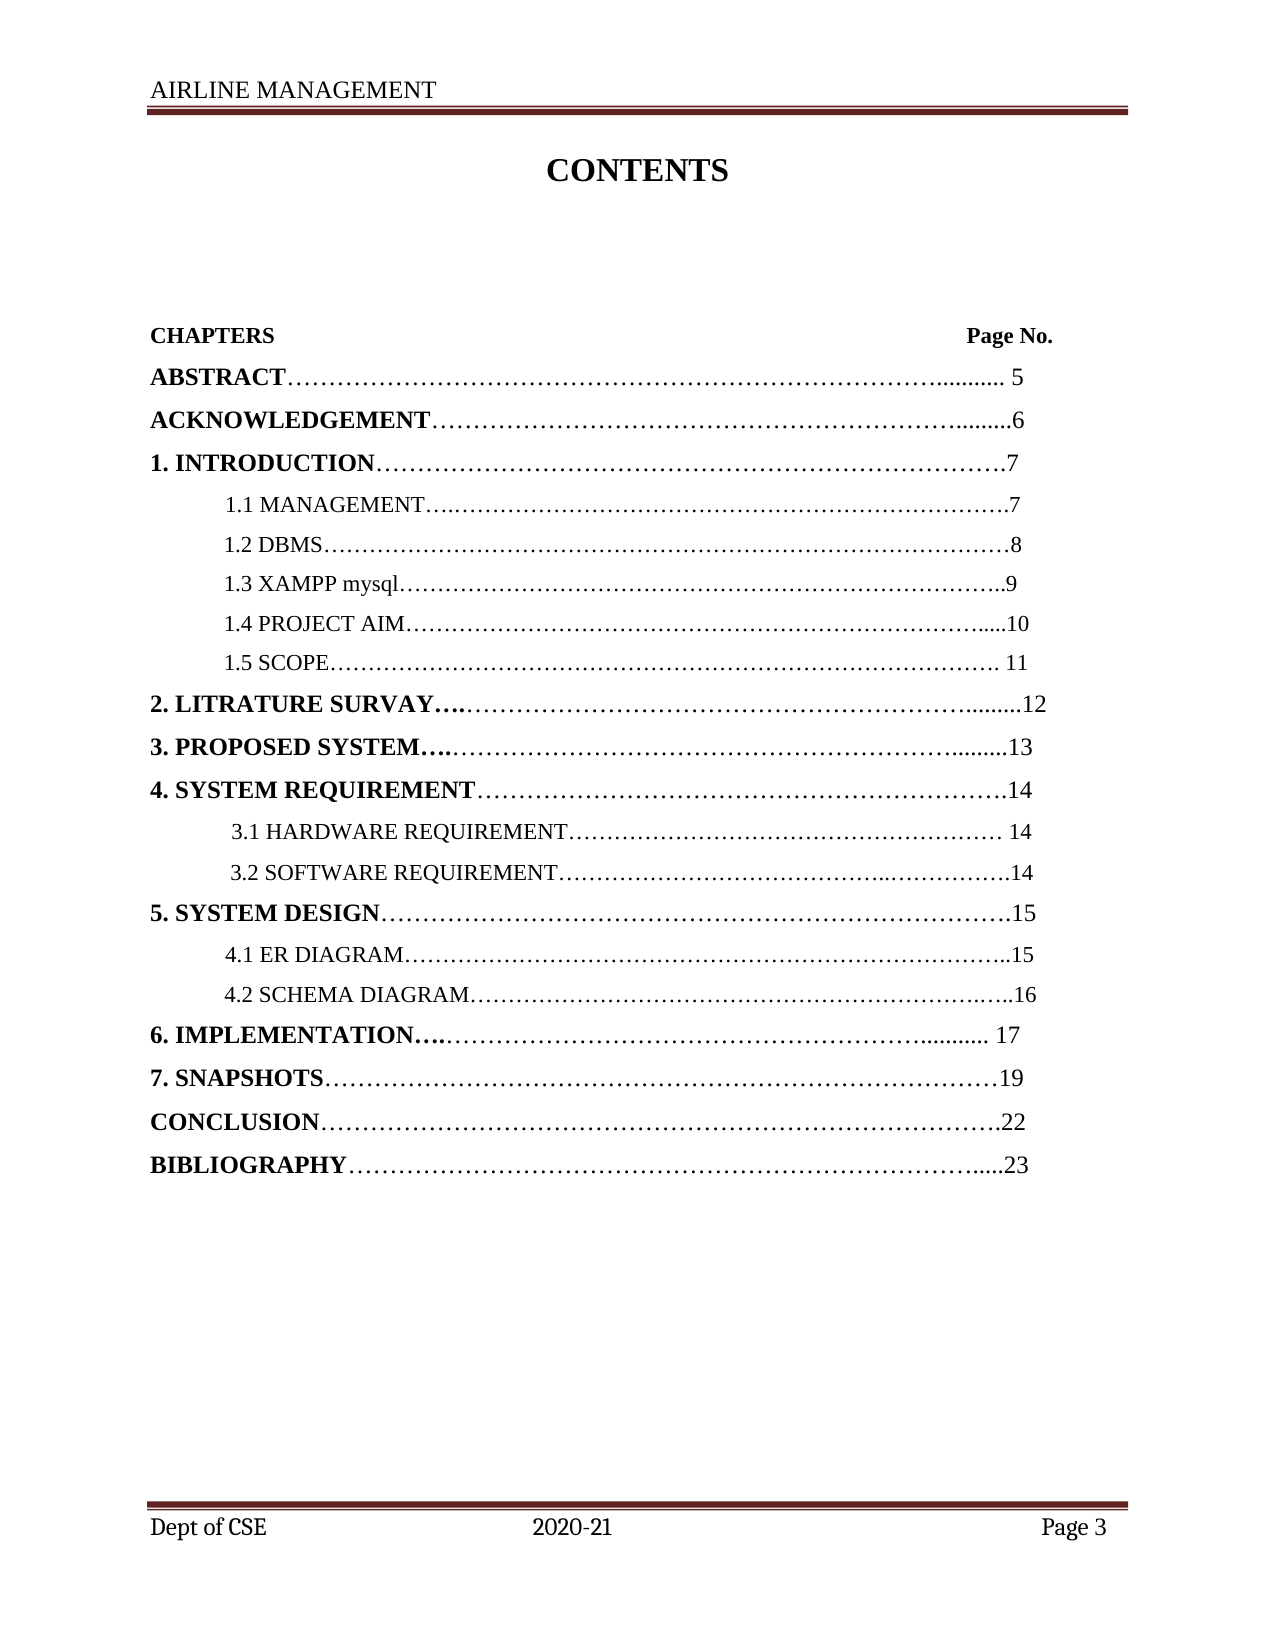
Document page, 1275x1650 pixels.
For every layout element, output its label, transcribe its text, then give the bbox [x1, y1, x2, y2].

text 1.5 SCOPE……………………………………………………………………………. 11 [223, 649, 1125, 676]
text 2. LITRATURE SURVAY….…………………………………………………….........12 [150, 689, 1125, 717]
text 3.2 SOFTWARE REQUIREMENT……………………………………..…………….14 [150, 859, 1125, 885]
text ABSTRACT……………………………………………………………………........... 5 [150, 362, 1125, 391]
text 6. IMPLEMENTATION….…………………………………………………........... 17 [150, 1020, 1125, 1049]
text 1.1 MANAGEMENT….……………………………………………………………….7 [150, 491, 1125, 518]
text BIBLIOGRAPHY………………………………………………………………….....23 [150, 1150, 1125, 1178]
text 3. PROPOSED SYSTEM….…………………………………………………….........13 [150, 732, 1125, 761]
text 4.2 SCHEMA DIAGRAM………………………………………………………….…..16 [150, 981, 1125, 1007]
text 3.1 HARDWARE REQUIREMENT………………………………………………… 14 [150, 818, 1125, 844]
text CONTENTS [150, 150, 1125, 188]
text CONCLUSION……………………………………………………………………….22 [150, 1107, 1125, 1135]
text CHAPTERS Page No. [150, 322, 1125, 349]
text 1.2 DBMS………………………………………………………………………………8 [150, 531, 1125, 557]
text 4. SYSTEM REQUIREMENT……………………………………………………….14 [150, 775, 1125, 804]
text 1. INTRODUCTION………………………………………………………………….7 [150, 448, 1125, 477]
text ACKNOWLEDGEMENT……………………………………………………….........6 [150, 405, 1125, 434]
text 4.1 ER DIAGRAM……………………………………………………………………..15 [150, 941, 1125, 968]
text 5. SYSTEM DESIGN………………………………………………………………….15 [150, 898, 1125, 927]
text 1.3 XAMPP mysql……………………………………………………………………..9 [223, 570, 1125, 597]
text 1.4 PROJECT AIM………………………………………………………………….....10 [223, 610, 1125, 636]
text 7. SNAPSHOTS………………………………………………………………………19 [150, 1063, 1125, 1092]
